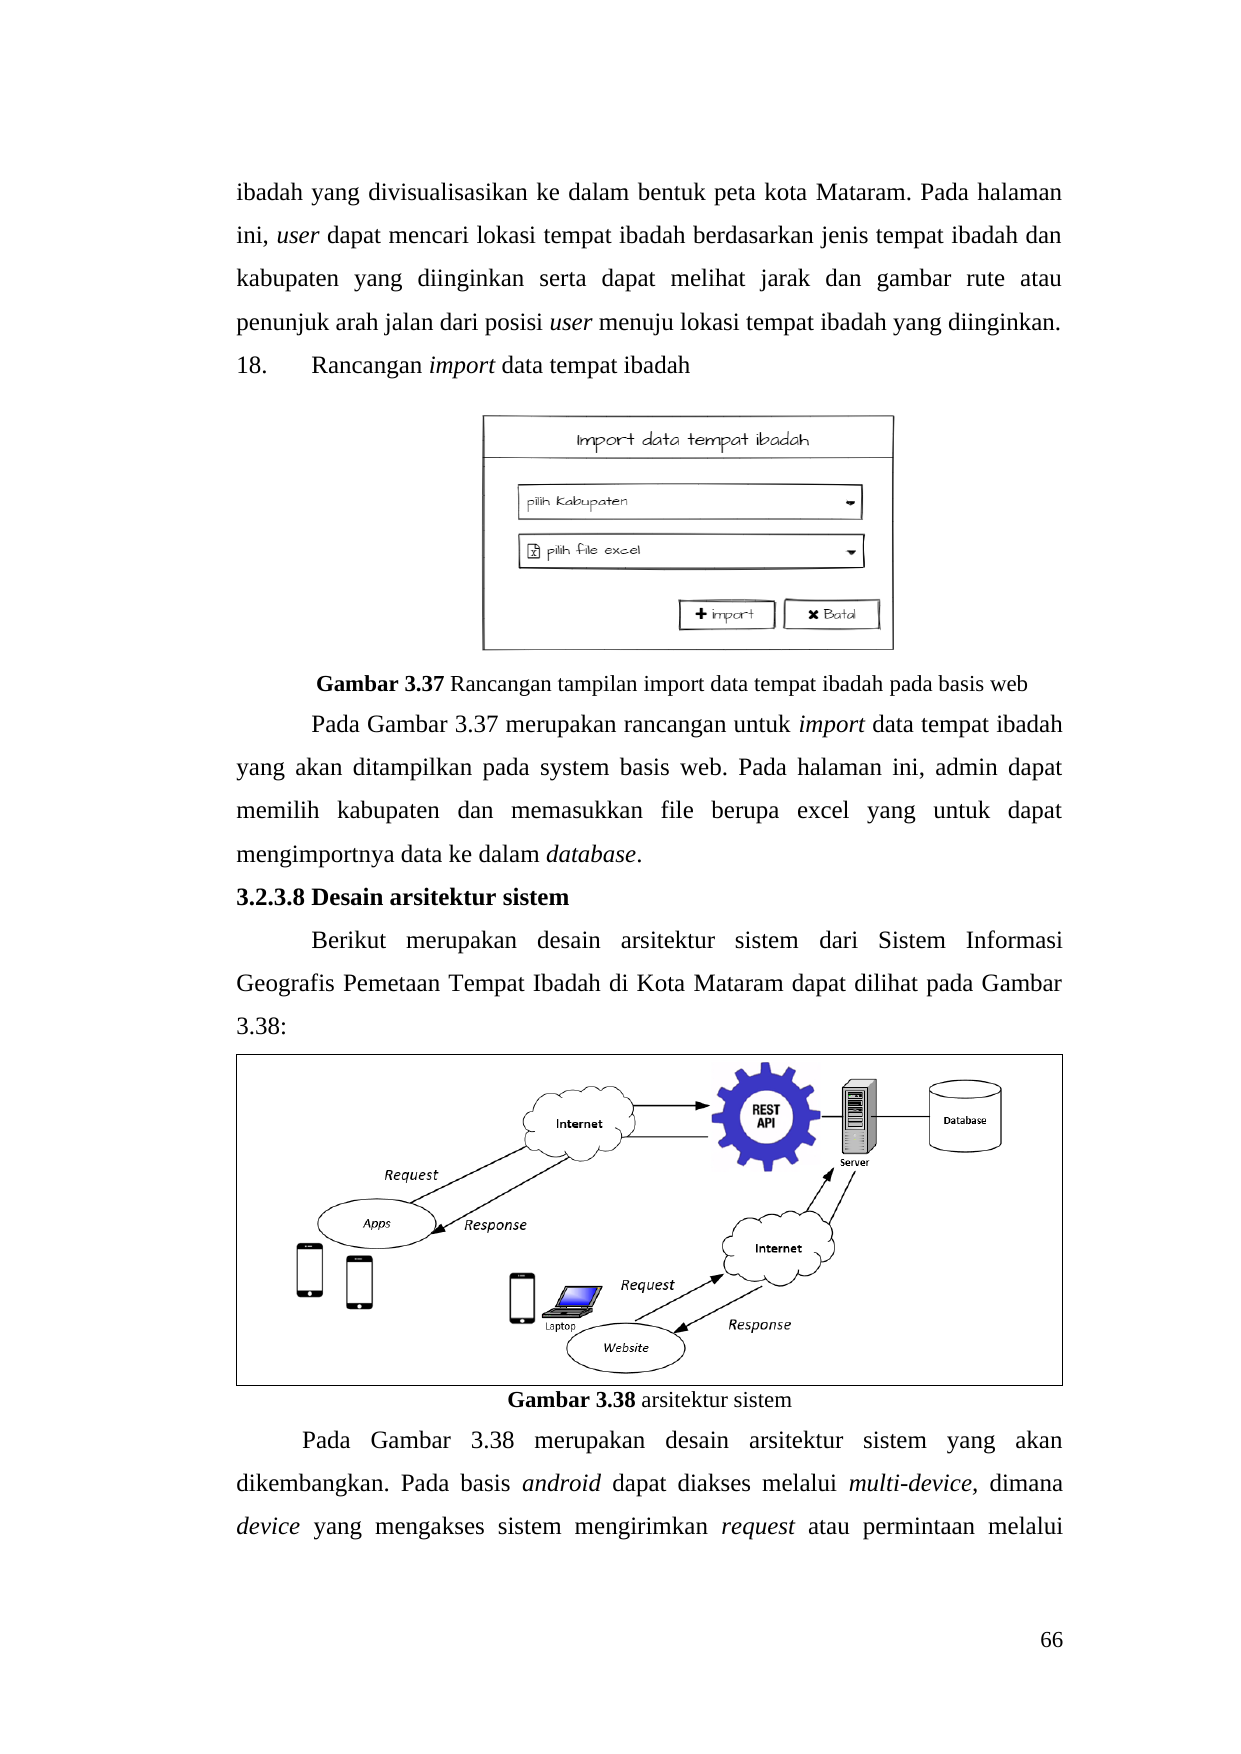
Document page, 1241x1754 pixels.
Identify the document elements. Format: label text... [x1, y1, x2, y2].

text Pada Gambar 3.37 merupakan rancangan untuk import data tempat ibadah yang akan ditampilkan pada system basis web. Pada halaman ini, admin dapat memilih kabupaten dan memasukkan file berupa excel yang untuk dapat mengimportnya data ke dalam database. [236, 709, 1063, 867]
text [236, 177, 1063, 335]
picture [473, 409, 902, 656]
subtitle Berikut merupakan desain arsitektur sistem dari Sistem Informasi Geografis Pemetaan Tempat Ibadah di Kota Mataram dapat dilihat pada Gambar 3.38: [236, 925, 1063, 1040]
subtitle Desain arsitektur sistem [236, 882, 1063, 911]
picture [290, 1055, 1009, 1381]
subtitle Gambar 3.38 arsitektur sistem [236, 1386, 1063, 1412]
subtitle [236, 1425, 1063, 1540]
list Gambar 3.37 Rancangan tampilan import data tempat ibadah pada basis web [281, 670, 1063, 696]
table_header [237, 1055, 1062, 1384]
list Rancangan import data tempat ibadah [236, 350, 1063, 378]
